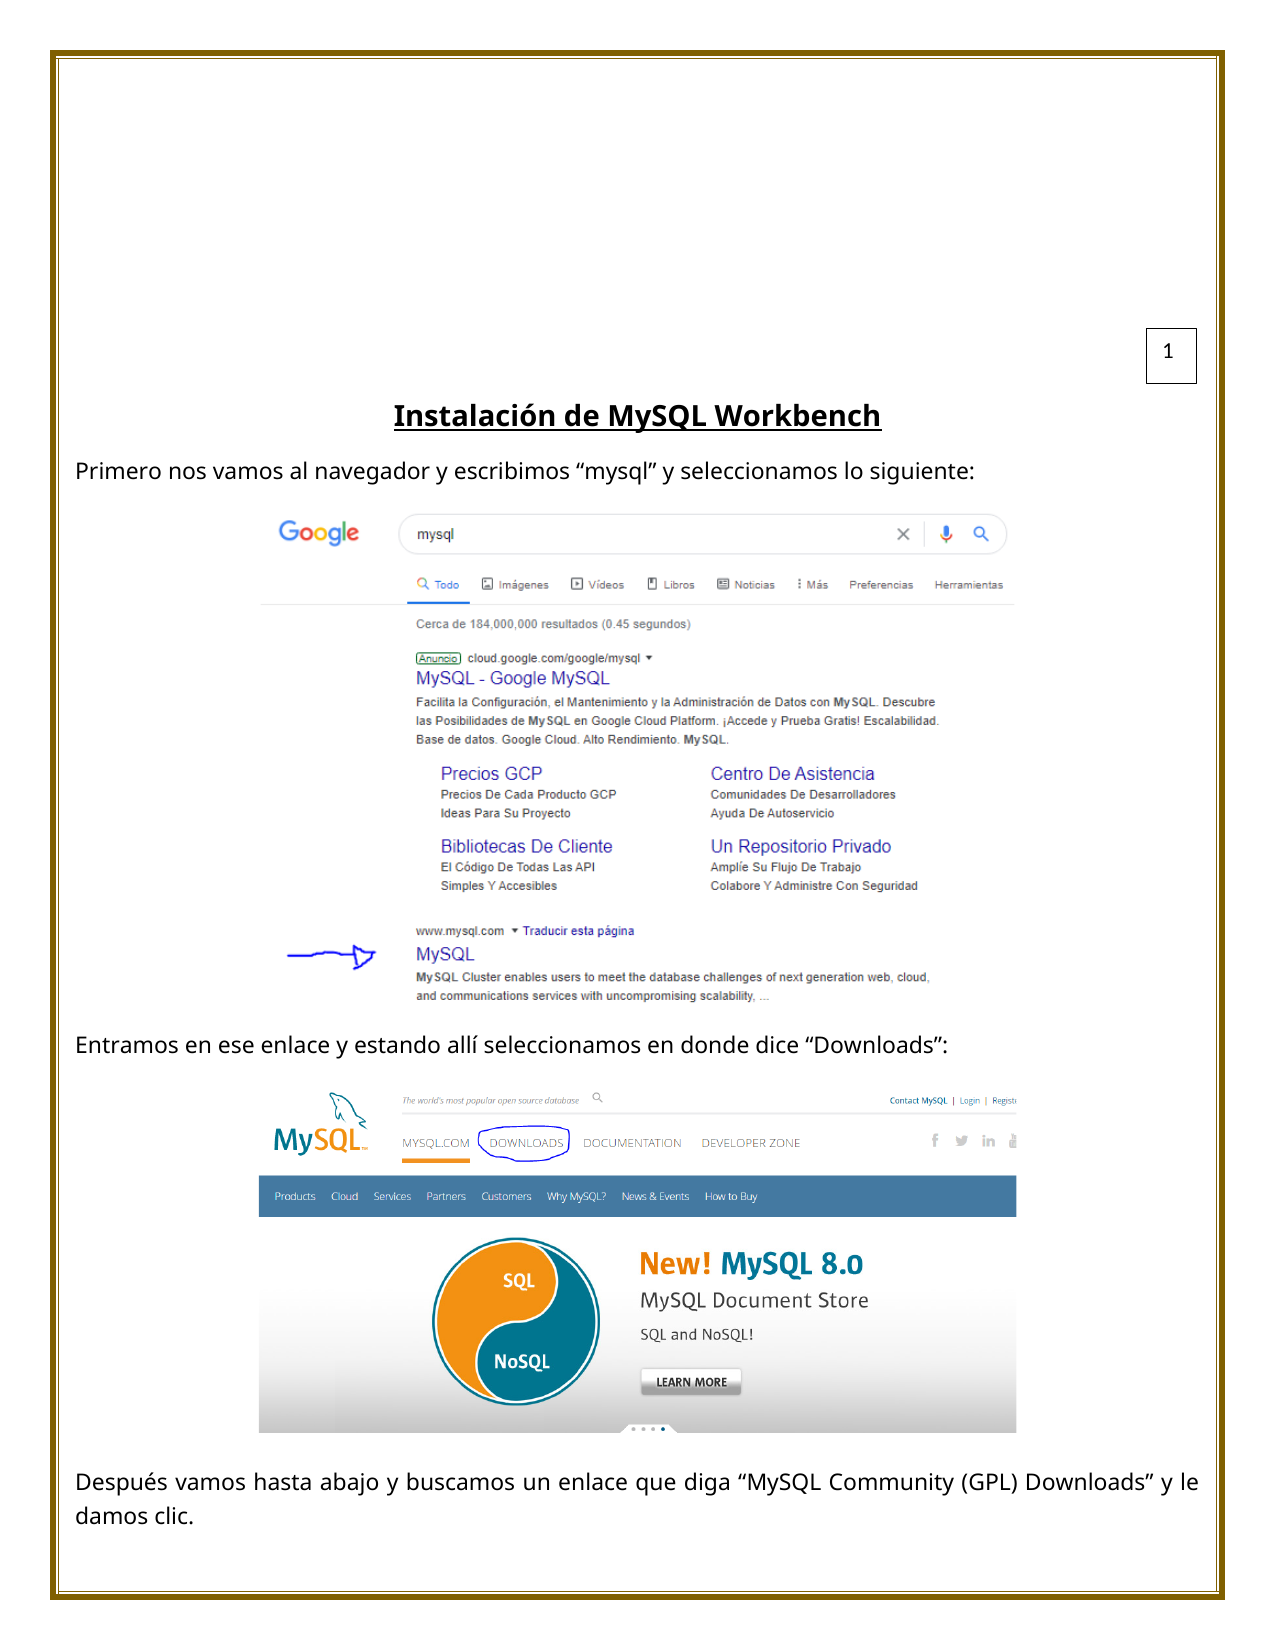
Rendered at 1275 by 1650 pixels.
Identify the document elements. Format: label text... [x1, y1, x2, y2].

text Entramos en ese enlace y estando allí seleccionamos en donde dice “Downloads”: [75, 1029, 1200, 1060]
text Instalación de MySQL Workbench [75, 396, 1200, 435]
text Después vamos hasta abajo y buscamos un enlace que diga “MySQL Community (GPL) Downloads” y le damos clic. [75, 1466, 1200, 1531]
text Primero nos vamos al navegador y escribimos “mysql” y seleccionamos lo siguiente: [75, 455, 1200, 486]
picture [258, 1079, 1017, 1447]
picture [260, 505, 1015, 1011]
